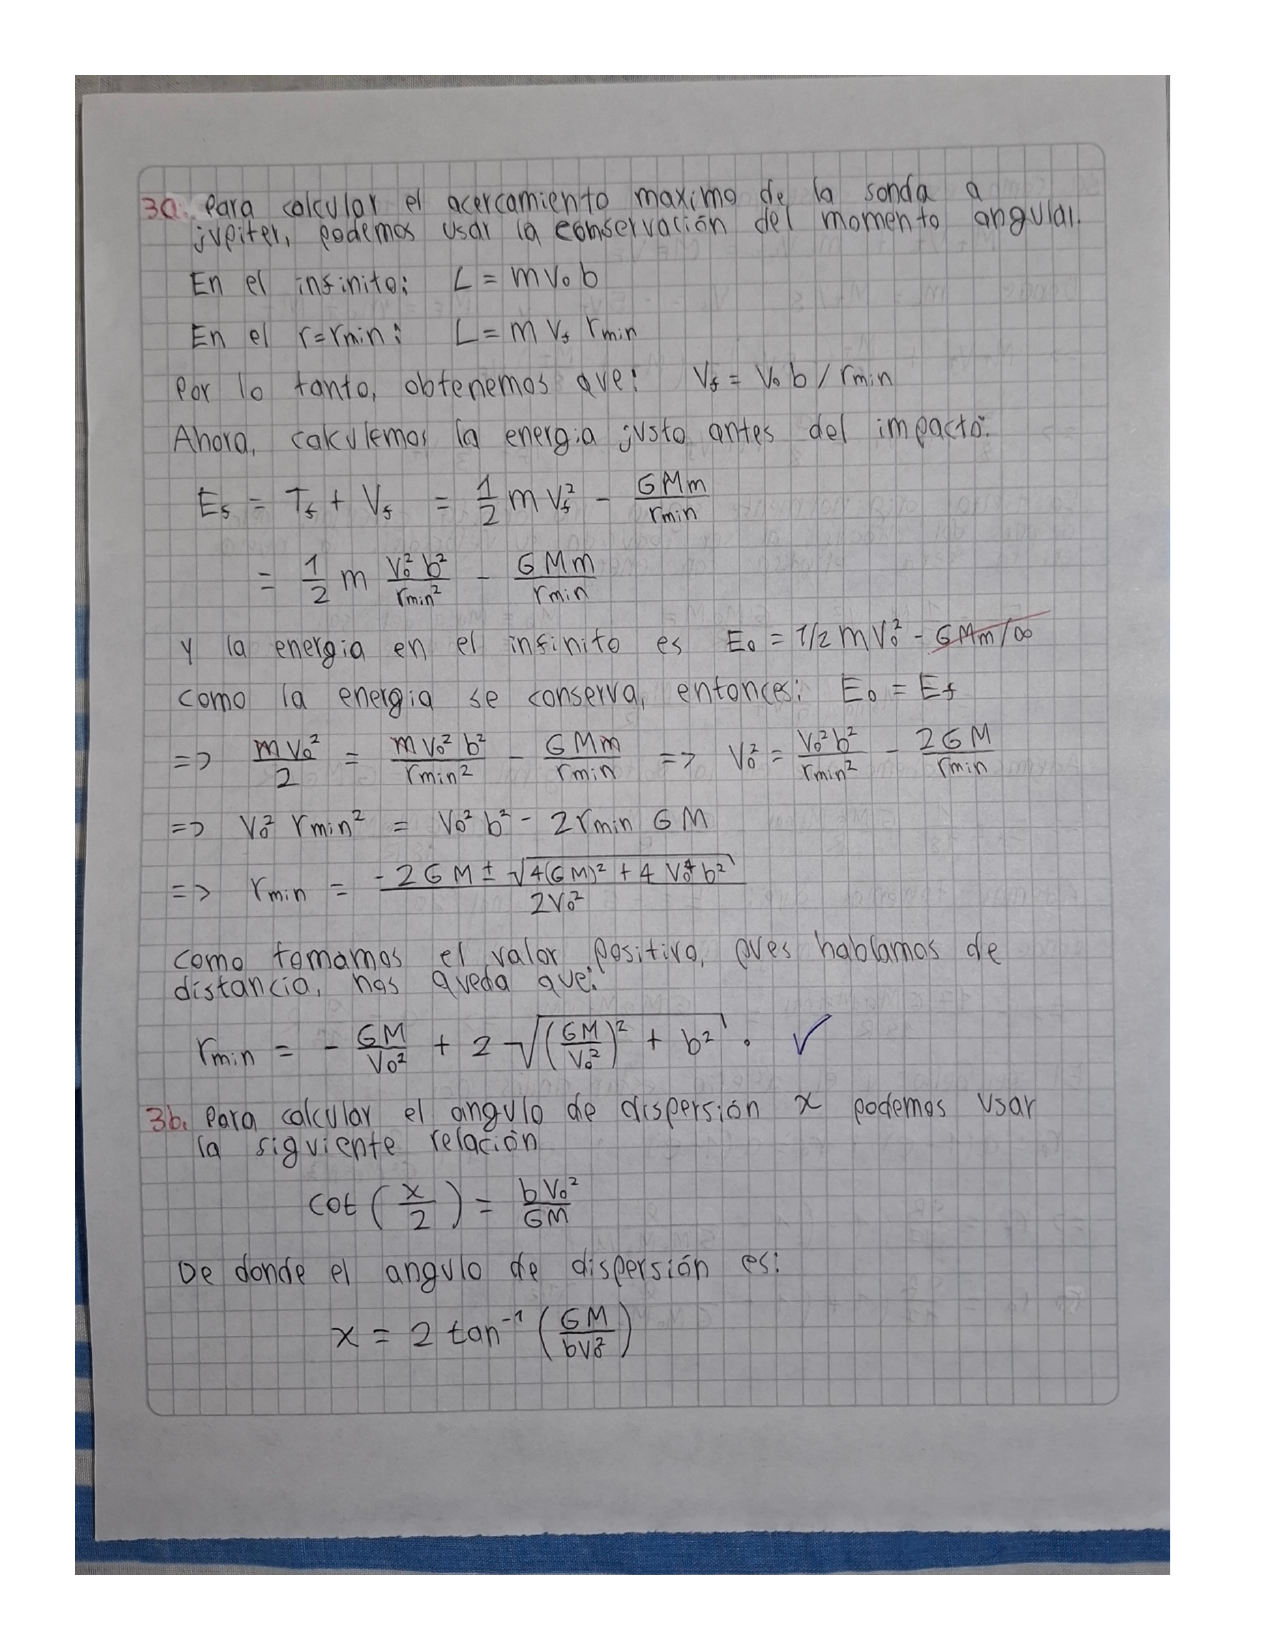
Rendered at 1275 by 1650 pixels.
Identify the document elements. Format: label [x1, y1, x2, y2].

picture [75, 75, 1171, 1575]
